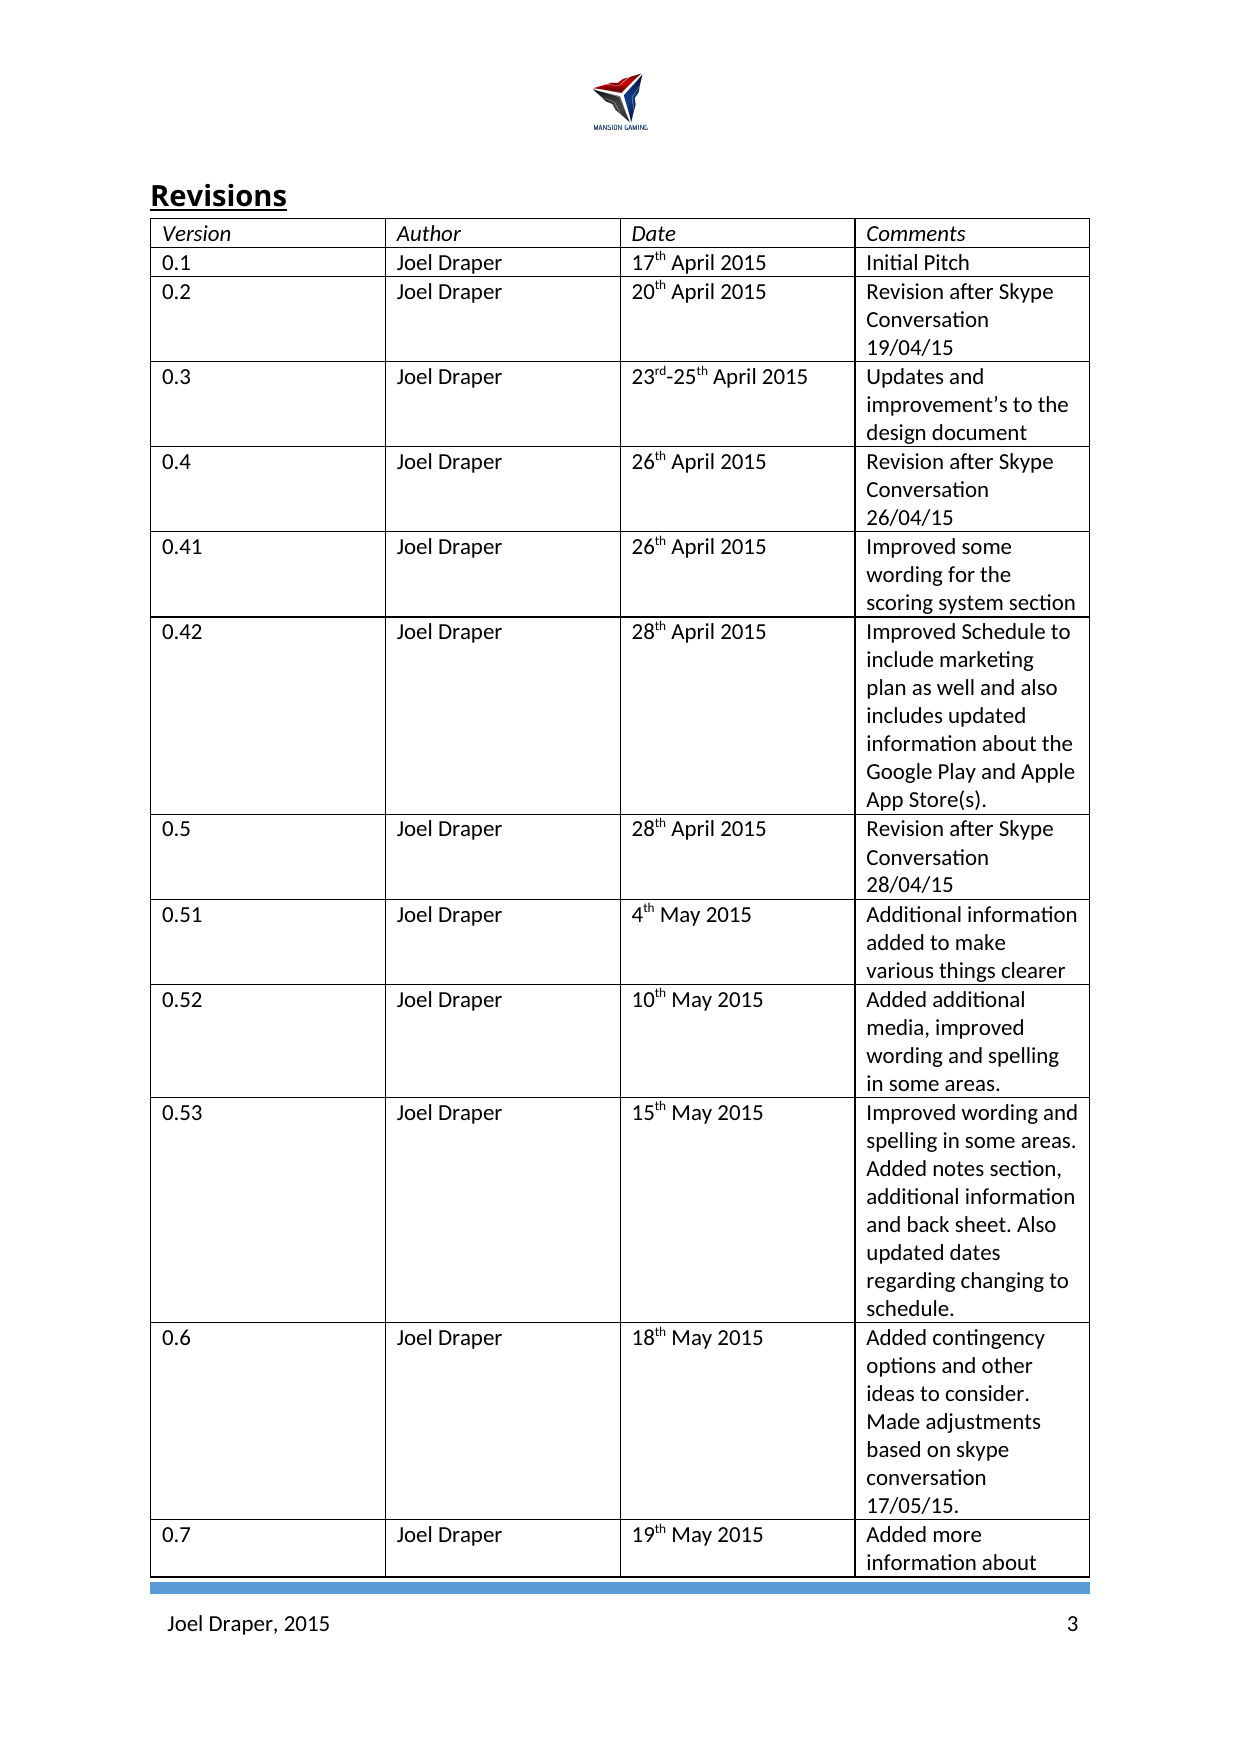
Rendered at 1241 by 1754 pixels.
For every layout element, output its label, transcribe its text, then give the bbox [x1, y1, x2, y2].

table_cell Joel Draper [386, 900, 620, 984]
table_cell 4th May 2015 [621, 900, 854, 984]
table_cell Joel Draper [386, 985, 620, 1097]
picture [588, 73, 652, 138]
table_cell Joel Draper [386, 362, 620, 446]
table_cell Added additional media, improved wording and spelling in some areas. [856, 985, 1089, 1097]
table_cell 0.5 [151, 815, 385, 899]
table_cell 28th April 2015 [621, 815, 854, 899]
table_cell 19th May 2015 [621, 1520, 854, 1576]
table_cell Initial Pitch [856, 248, 1089, 276]
table_cell Joel Draper [386, 277, 620, 361]
table_cell Joel Draper [386, 532, 620, 616]
table_cell 10th May 2015 [621, 985, 854, 1097]
subtitle Revisions [150, 175, 1090, 215]
table_cell 0.51 [151, 900, 385, 984]
table_cell 0.3 [151, 362, 385, 446]
table_cell Updates and improvement’s to the design document [856, 362, 1089, 446]
table_cell Joel Draper [386, 447, 620, 531]
table_cell 15th May 2015 [621, 1098, 854, 1322]
table_cell Joel Draper [386, 815, 620, 899]
table_cell 0.52 [151, 985, 385, 1097]
table_cell 0.42 [151, 618, 385, 813]
table_cell Revision after Skype Conversation 26/04/15 [856, 447, 1089, 531]
table_cell Additional information added to make various things clearer [856, 900, 1089, 984]
table_cell 0.2 [151, 277, 385, 361]
table_cell Added contingency options and other ideas to consider. Made adjustments based on skype conversation 17/05/15. [856, 1323, 1089, 1519]
table_cell 18th May 2015 [621, 1323, 854, 1519]
table_cell 20th April 2015 [621, 277, 854, 361]
table_cell Revision after Skype Conversation 28/04/15 [856, 815, 1089, 899]
table_cell Improved wording and spelling in some areas. Added notes section, additional information and back sheet. Also updated dates regarding changing to schedule. [856, 1098, 1089, 1322]
table_cell Joel Draper [386, 1098, 620, 1322]
table_cell Joel Draper [386, 618, 620, 813]
table_header Comments [856, 219, 1089, 247]
table_cell 17th April 2015 [621, 248, 854, 276]
table_cell Joel Draper [386, 1323, 620, 1519]
table_header Version [151, 219, 385, 247]
table_cell Joel Draper [386, 248, 620, 276]
table_cell Joel Draper [386, 1520, 620, 1576]
table_cell 0.7 [151, 1520, 385, 1576]
table_cell 26th April 2015 [621, 532, 854, 616]
table_cell 0.4 [151, 447, 385, 531]
table_cell 26th April 2015 [621, 447, 854, 531]
table_cell Revision after Skype Conversation 19/04/15 [856, 277, 1089, 361]
table_cell 28th April 2015 [621, 618, 854, 813]
table_cell 23rd-25th April 2015 [621, 362, 854, 446]
table_cell 0.6 [151, 1323, 385, 1519]
table_cell Improved Schedule to include marketing plan as well and also includes updated information about the Google Play and Apple App Store(s). [856, 618, 1089, 813]
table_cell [856, 1520, 1089, 1576]
table_cell Improved some wording for the scoring system section [856, 532, 1089, 616]
table_header Date [621, 219, 854, 247]
table_header Author [386, 219, 620, 247]
table_cell 0.1 [151, 248, 385, 276]
table_cell 0.41 [151, 532, 385, 616]
table_cell 0.53 [151, 1098, 385, 1322]
